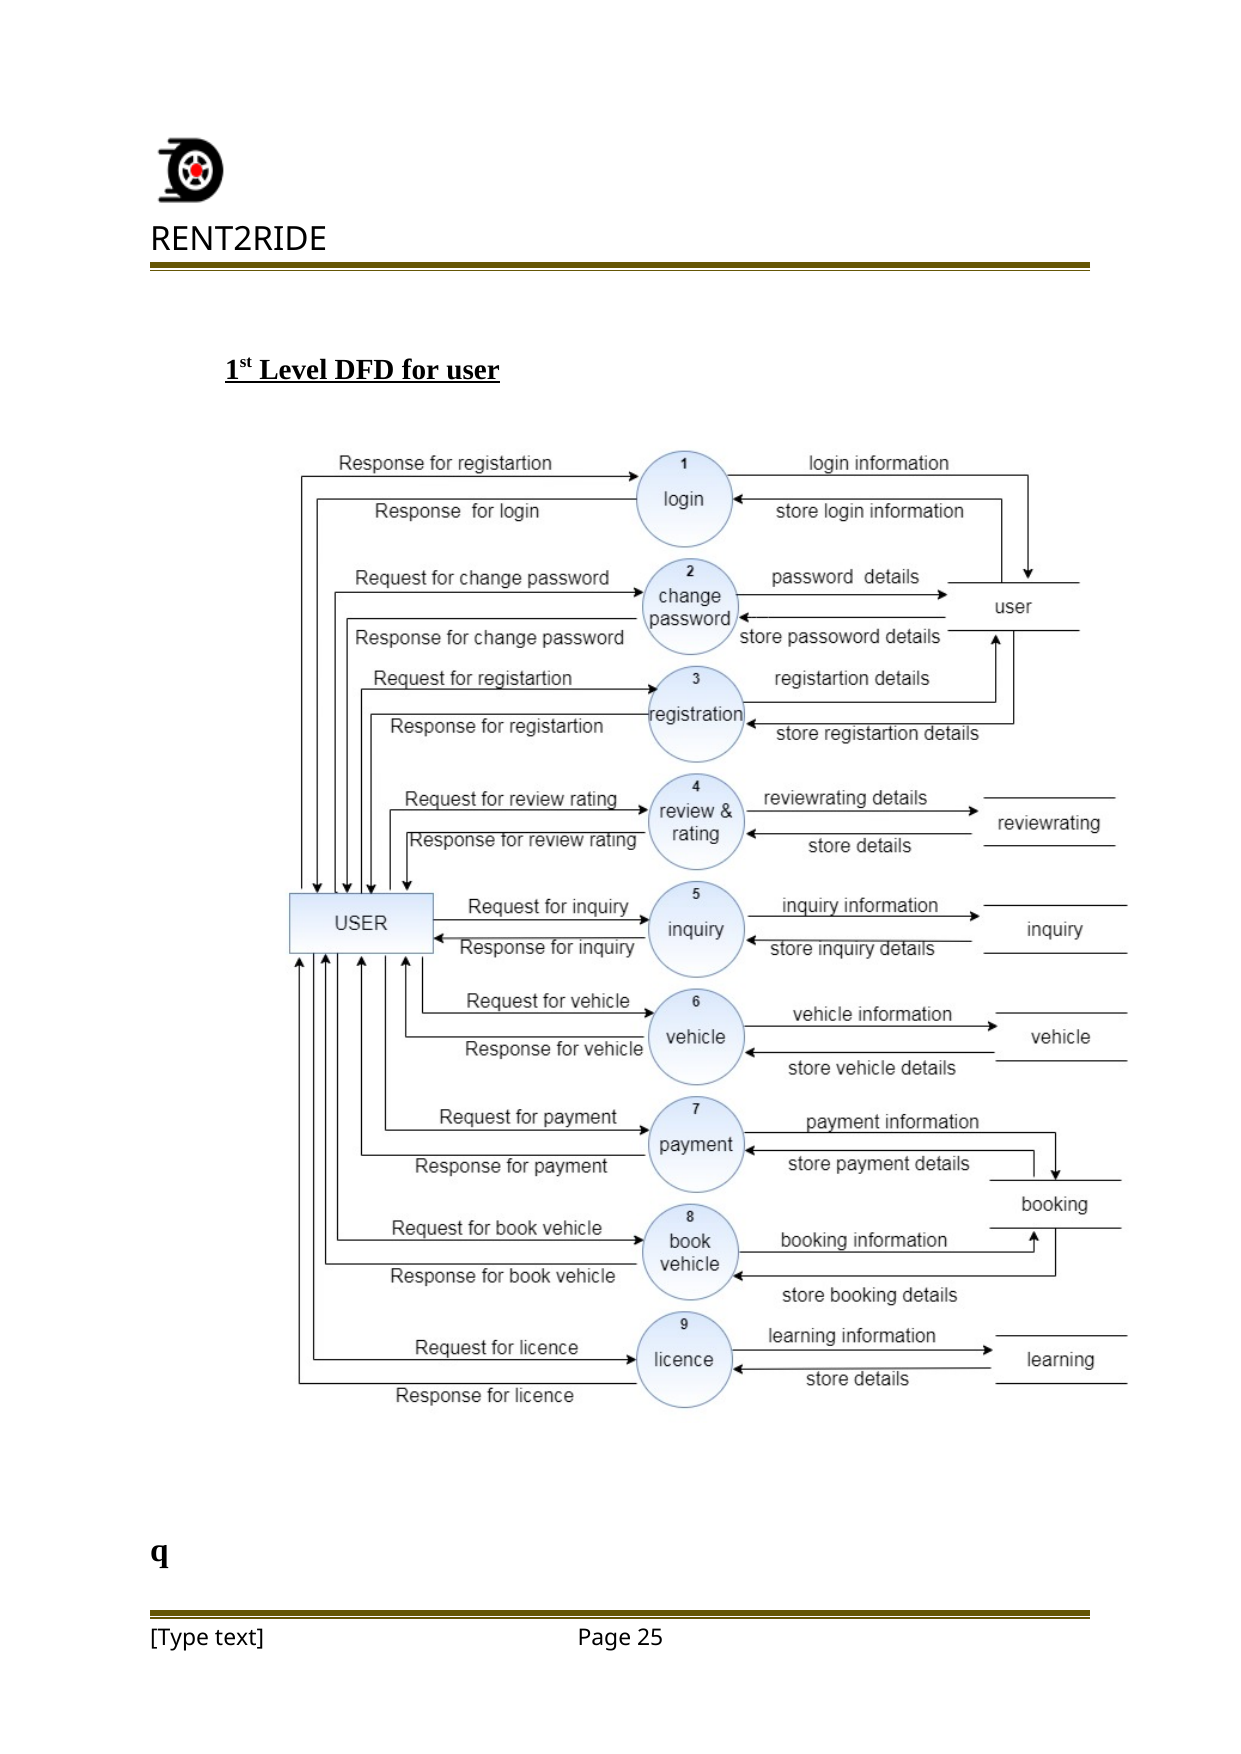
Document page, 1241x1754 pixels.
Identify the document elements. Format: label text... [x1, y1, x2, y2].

text q [150, 1530, 1090, 1568]
picture [150, 126, 229, 215]
text 1st Level DFD for user [150, 352, 1090, 386]
picture [225, 411, 1129, 1423]
